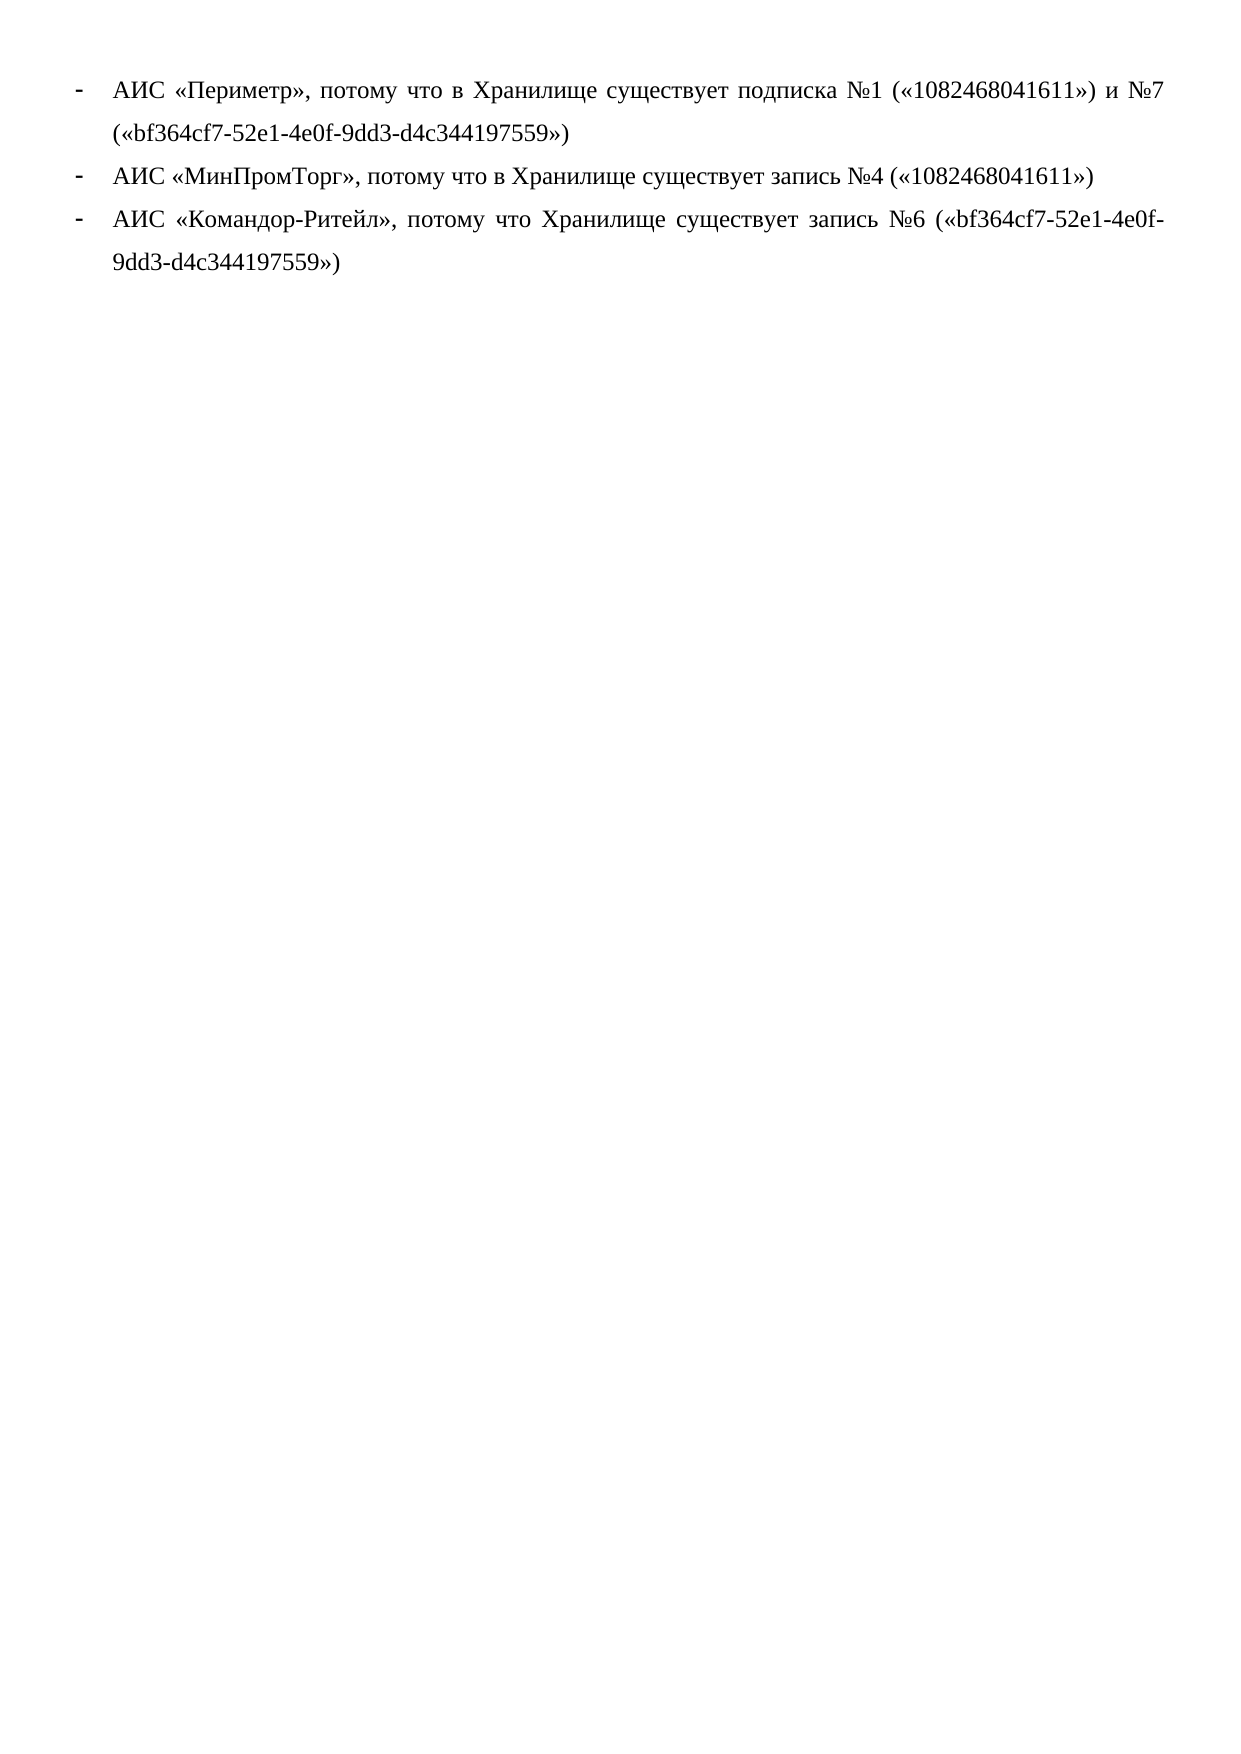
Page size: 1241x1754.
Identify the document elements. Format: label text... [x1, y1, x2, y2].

text АИС «Командор-Ритейл», потому что Хранилище существует запись №6 («bf364cf7-52e1-4e0f-9dd3-d4c344197559») [75, 204, 1165, 276]
text АИС «Периметр», потому что в Хранилище существует подписка №1 («1082468041611») и №7 («bf364cf7-52e1-4e0f-9dd3-d4c344197559») [75, 75, 1165, 147]
text АИС «МинПромТорг», потому что в Хранилище существует запись №4 («1082468041611») [75, 161, 1165, 190]
